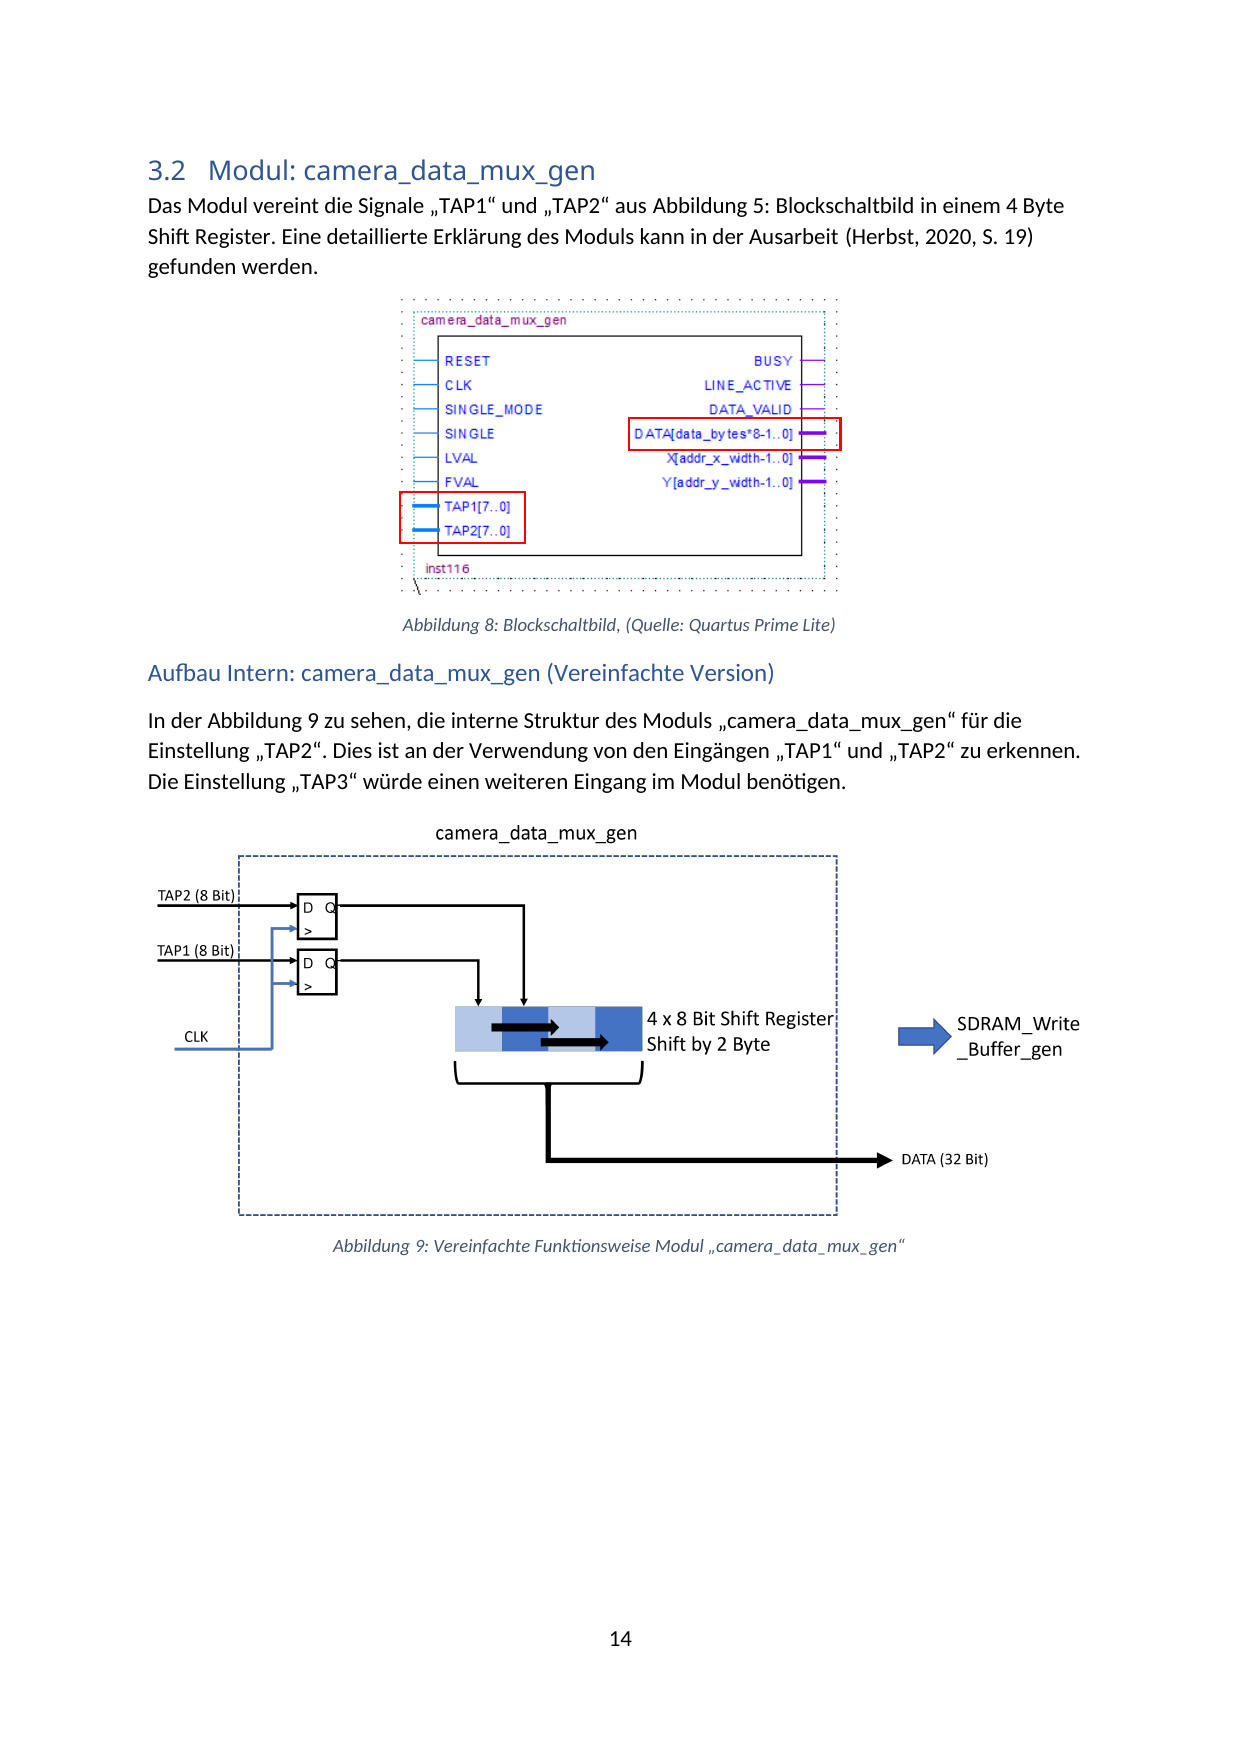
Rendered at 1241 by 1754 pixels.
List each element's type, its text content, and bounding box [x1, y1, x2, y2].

picture [630, 419, 839, 449]
text In der Abbildung 9 zu sehen, die interne Struktur des Moduls „camera_data_mux_gen“ für die Einstellung „TAP2“. Dies ist an der Verwendung von den Eingängen „TAP1“ und „TAP2“ zu erkennen. Die Einstellung „TAP3“ würde einen weiteren Eingang im Modul benötigen. [148, 706, 1093, 795]
text Das Modul vereint die Signale „TAP1“ und „TAP2“ aus Abbildung 5: Blockschaltbild in einem 4 Byte Shift Register. Eine detaillierte Erklärung des Moduls kann in der Ausarbeit gefunden werden. [148, 192, 1093, 280]
picture [147, 813, 1093, 1216]
subtitle Modul: camera_data_mux_gen [148, 152, 1093, 189]
picture [401, 493, 524, 542]
text Aufbau Intern: camera_data_mux_gen (Vereinfachte Version) [148, 657, 1093, 687]
text Abbildung 8: Blockschaltbild, (Quelle: Quartus Prime Lite) [148, 613, 1093, 636]
picture [399, 298, 841, 595]
text Abbildung 9: Vereinfachte Funktionsweise Modul „camera_data_mux_gen“ [148, 1234, 1093, 1257]
